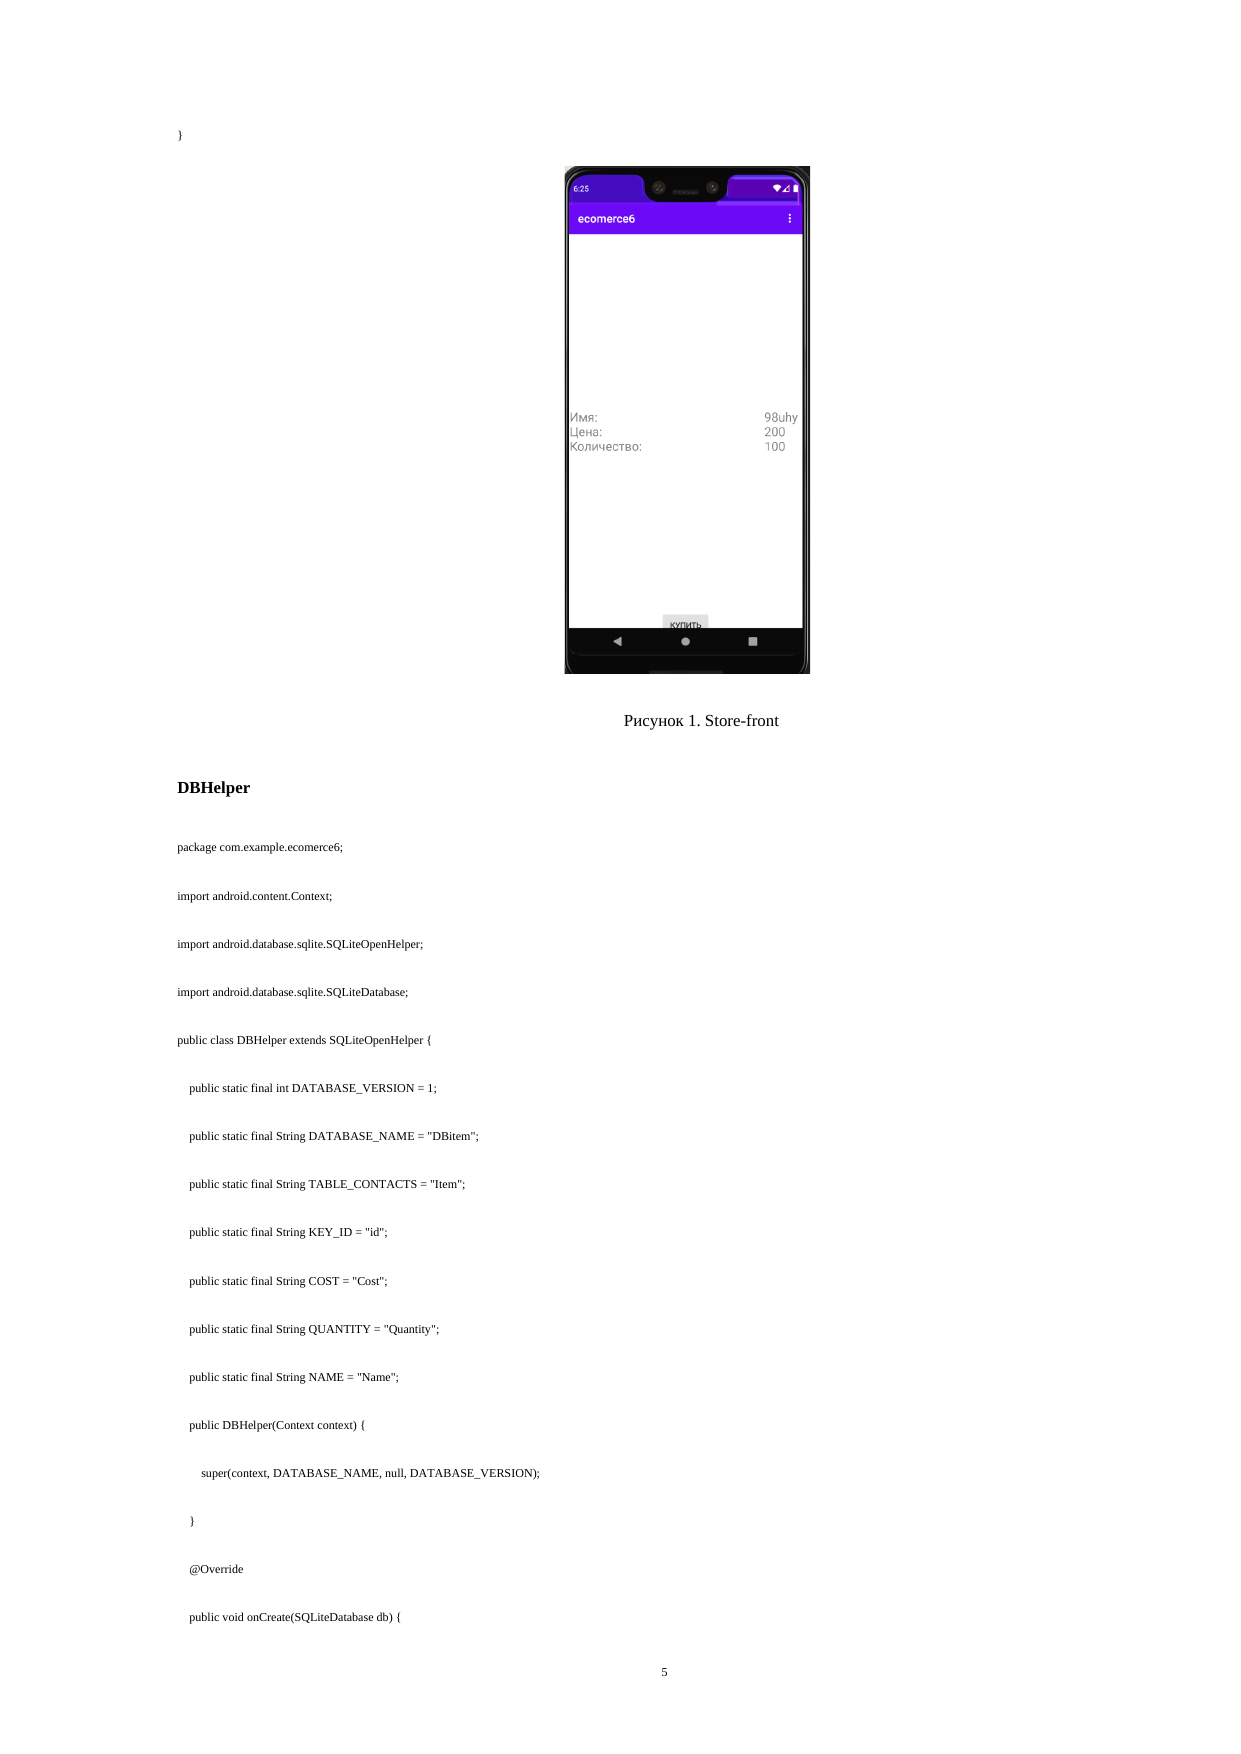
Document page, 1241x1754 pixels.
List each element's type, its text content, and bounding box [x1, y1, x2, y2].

text } [177, 1504, 1152, 1528]
text import android.content.Context; [177, 878, 1152, 903]
text super(context, DATABASE_NAME, null, DATABASE_VERSION); [177, 1456, 1152, 1480]
text public static final String COST = "Cost"; [177, 1263, 1152, 1288]
text import android.database.sqlite.SQLiteDatabase; [177, 975, 1152, 999]
picture [564, 166, 811, 674]
text public static final String KEY_ID = "id"; [177, 1215, 1152, 1239]
text DBHelper [177, 763, 1152, 797]
text public void onCreate(SQLiteDatabase db) { [177, 1600, 1152, 1624]
text public static final String TABLE_CONTACTS = "Item"; [177, 1167, 1152, 1191]
text public DBHelper(Context context) { [177, 1408, 1152, 1432]
text public static final String DATABASE_NAME = "DBitem"; [177, 1119, 1152, 1143]
text Рисунок 1. Store-front [177, 696, 1152, 730]
text import android.database.sqlite.SQLiteOpenHelper; [177, 927, 1152, 951]
text } [177, 118, 1152, 142]
text @Override [177, 1552, 1152, 1576]
text public class DBHelper extends SQLiteOpenHelper { [177, 1023, 1152, 1047]
text package com.example.ecomerce6; [177, 830, 1152, 854]
text public static final int DATABASE_VERSION = 1; [177, 1071, 1152, 1095]
text public static final String QUANTITY = "Quantity"; [177, 1312, 1152, 1336]
text public static final String NAME = "Name"; [177, 1360, 1152, 1384]
